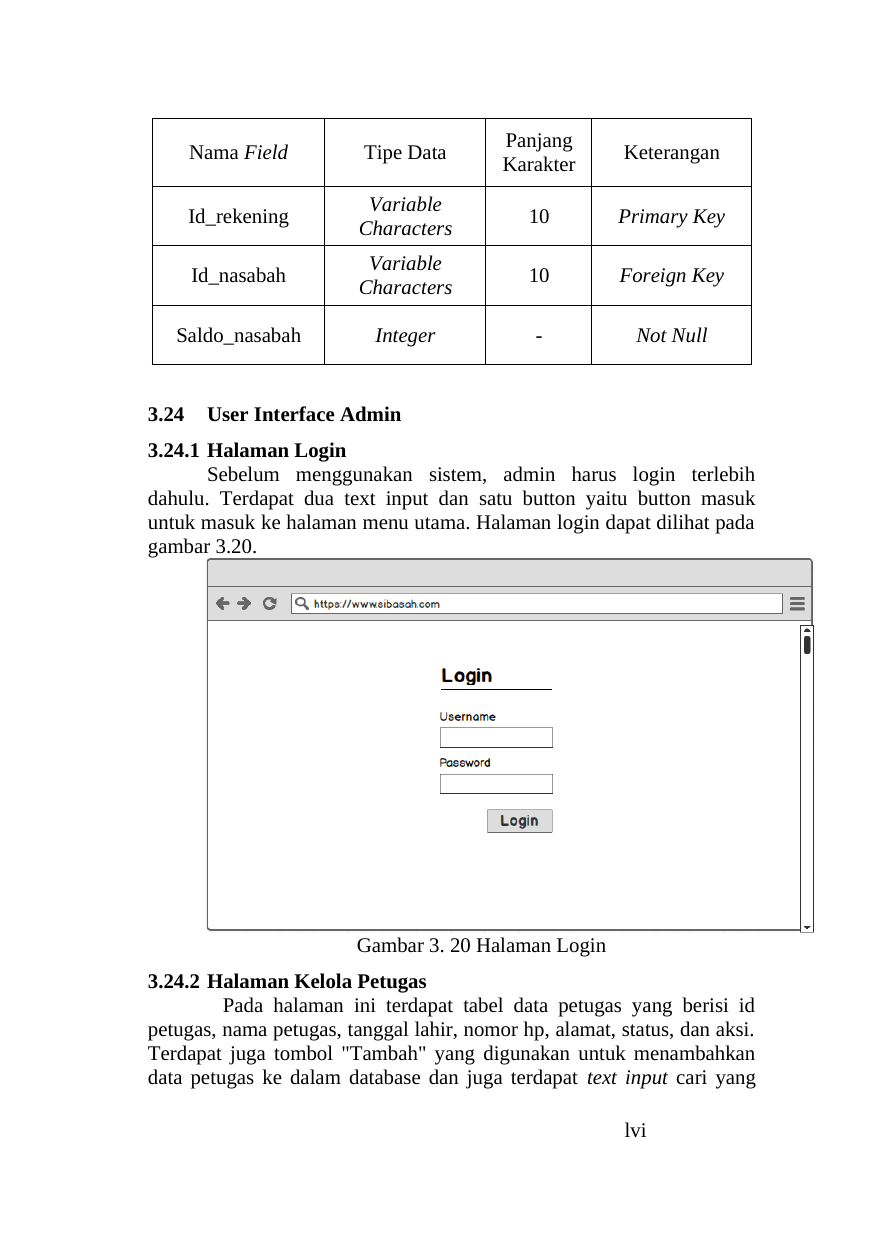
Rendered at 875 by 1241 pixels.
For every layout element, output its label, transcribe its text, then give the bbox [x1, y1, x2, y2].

table_header Nama Field [153, 119, 324, 186]
table_cell - [486, 306, 591, 364]
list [148, 993, 756, 1089]
table_cell Variable Characters [325, 187, 485, 245]
table_cell Variable Characters [325, 246, 485, 304]
table_header Panjang Karakter [486, 119, 591, 186]
table_cell Foreign Key [592, 246, 751, 304]
text Sebelum menggunakan sistem, admin harus login terlebih dahulu. Terdapat dua text input dan satu button yaitu button masuk untuk masuk ke halaman menu utama. Halaman login dapat dilihat pada gambar 3.20. [148, 462, 756, 558]
text Halaman Login [148, 438, 756, 462]
table_cell 10 [486, 187, 591, 245]
table_cell Not Null [592, 306, 751, 364]
picture [206, 558, 815, 933]
table_cell Integer [325, 306, 485, 364]
table_cell Id_rekening [153, 187, 324, 245]
table_header Tipe Data [325, 119, 485, 186]
table_header Keterangan [592, 119, 751, 186]
text Halaman Kelola Petugas [148, 969, 756, 993]
table_cell 10 [486, 246, 591, 304]
text User Interface Admin [148, 402, 756, 426]
table_cell Saldo_nasabah [153, 306, 324, 364]
table_cell Id_nasabah [153, 246, 324, 304]
table_cell Primary Key [592, 187, 751, 245]
